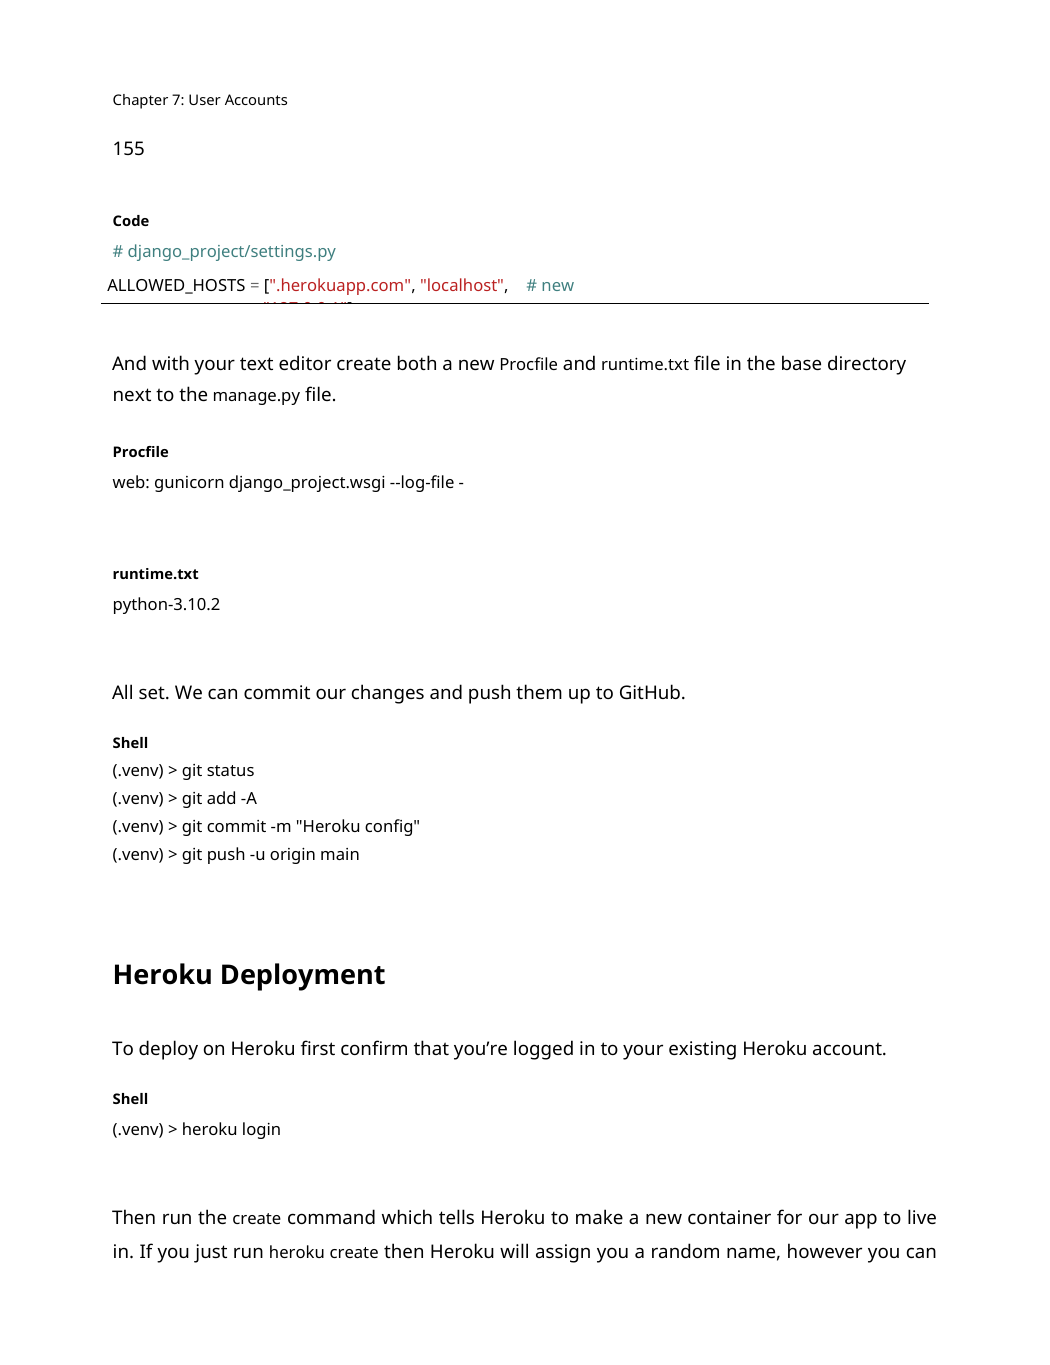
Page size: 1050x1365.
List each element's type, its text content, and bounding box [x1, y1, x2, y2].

text Chapter 7: User Accounts 155 [112, 90, 940, 161]
text All set. We can commit our changes and push them up to GitHub. [112, 679, 940, 704]
text Code # django_project/settings.py [112, 211, 400, 262]
text Shell (.venv) > git status (.venv) > git add -A (.venv) > git commit -m "Heroku config" (.venv) > git push -u origin main [112, 733, 505, 866]
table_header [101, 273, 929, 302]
text runtime.txt python-3.10.2 [112, 564, 250, 615]
text Heroku Deployment [112, 956, 940, 992]
text To deploy on Heroku first confirm that you’re logged in to your existing Heroku account. [112, 1035, 940, 1060]
text Shell (.venv) > heroku login [112, 1089, 340, 1141]
text And with your text editor create both a new Procfile and runtime.txt file in the base directory next to the manage.py file. [112, 351, 940, 407]
text Procfile web: gunicorn django_project.wsgi --log-file - [112, 442, 580, 493]
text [112, 1205, 937, 1264]
